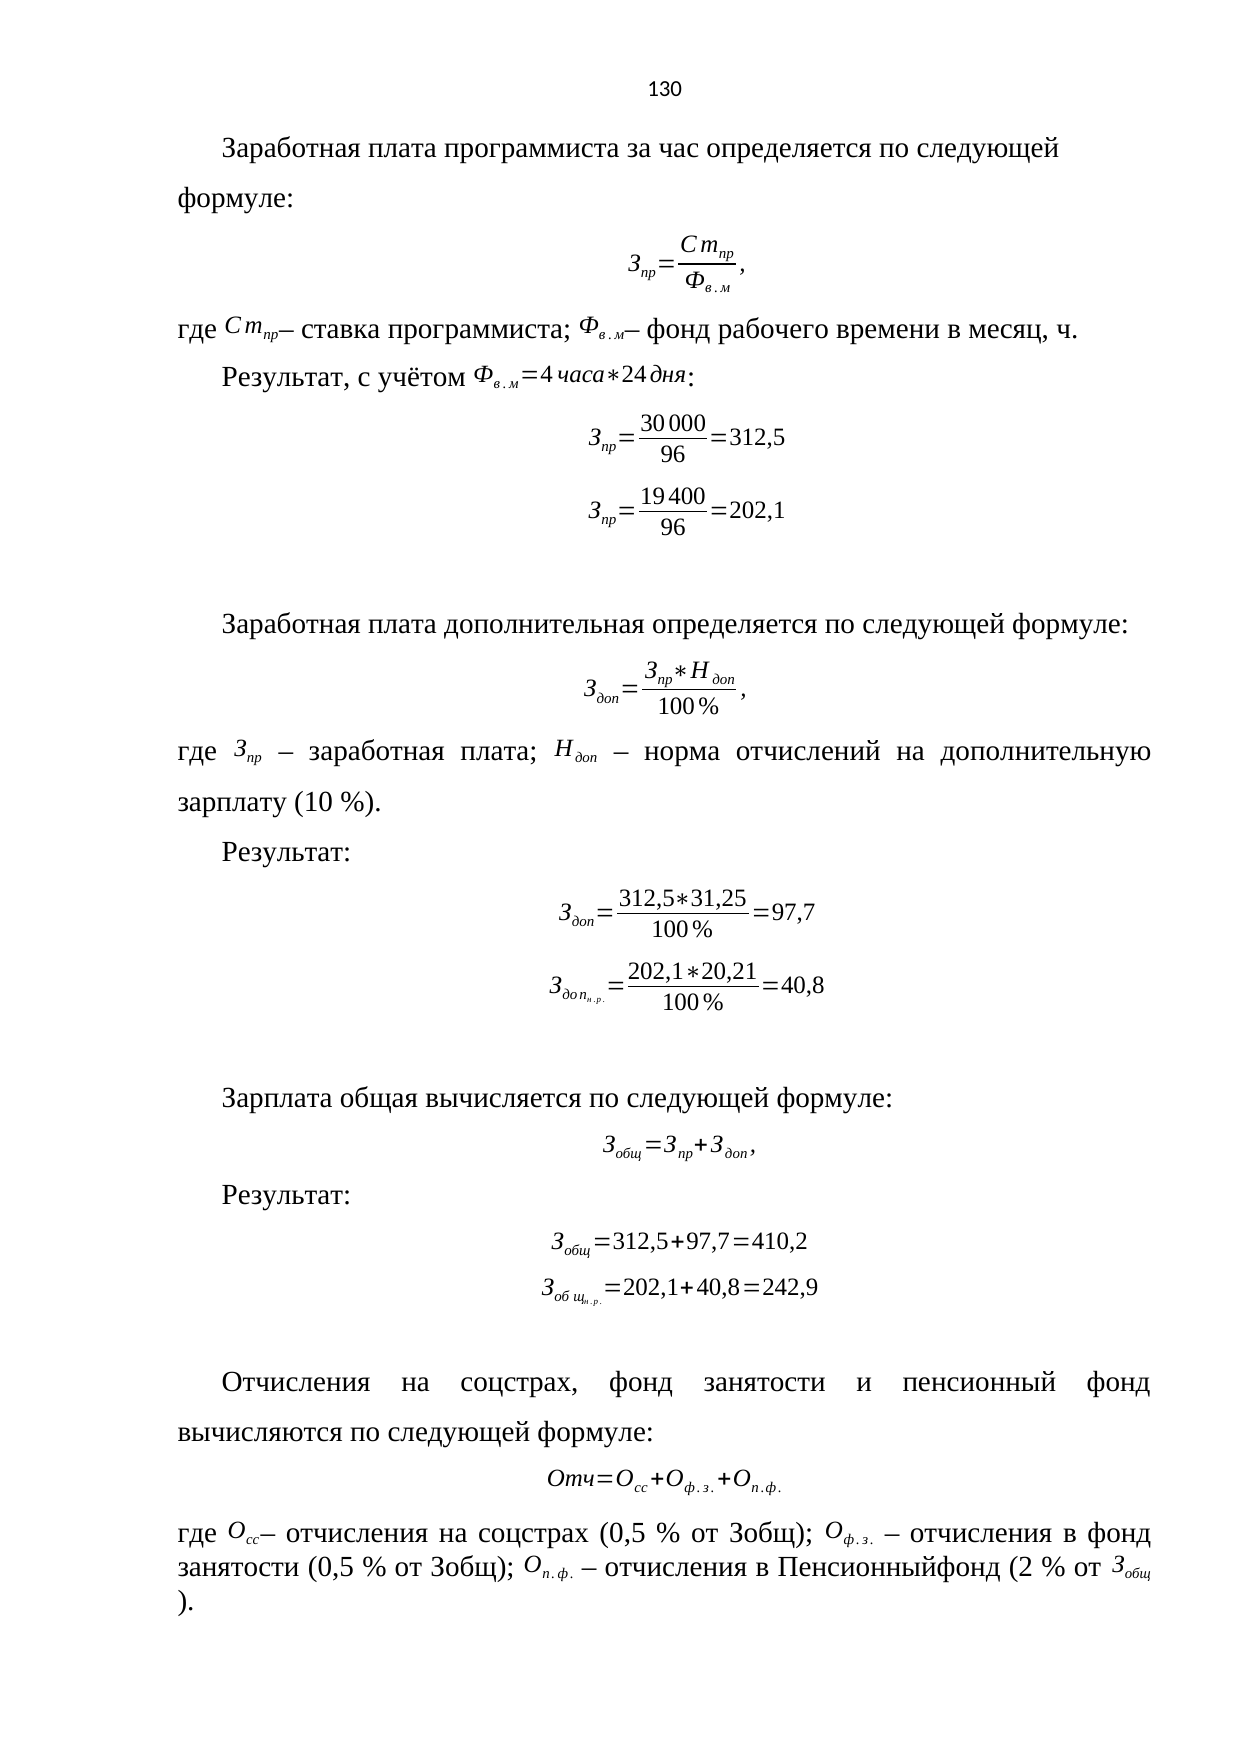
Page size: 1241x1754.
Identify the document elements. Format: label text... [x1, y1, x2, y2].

text Заработная плата программиста за час определяется по следующей формуле: [177, 130, 1152, 214]
text Результат, с учётом : [177, 359, 1152, 393]
text где – заработная плата; – норма отчислений на дополнительную зарплату (10 %). [177, 733, 1152, 817]
text Зарплата общая вычисляется по следующей формуле: [177, 1081, 1152, 1114]
text Отчисления на соцстрах, фонд занятости и пенсионный фонд вычисляются по следующей формуле: [177, 1364, 1152, 1448]
text где – ставка программиста; – фонд рабочего времени в месяц, ч. [177, 311, 1152, 344]
text Результат: [177, 834, 1152, 868]
text Результат: [177, 1177, 1152, 1211]
text где – отчисления на соцстрах (0,5 % от Зобщ); – отчисления в фонд занятости (0,5 % от Зобщ); – отчисления в Пенсионныйфонд (2 % от ). [177, 1516, 1152, 1616]
text Заработная плата дополнительная определяется по следующей формуле: [177, 606, 1152, 639]
